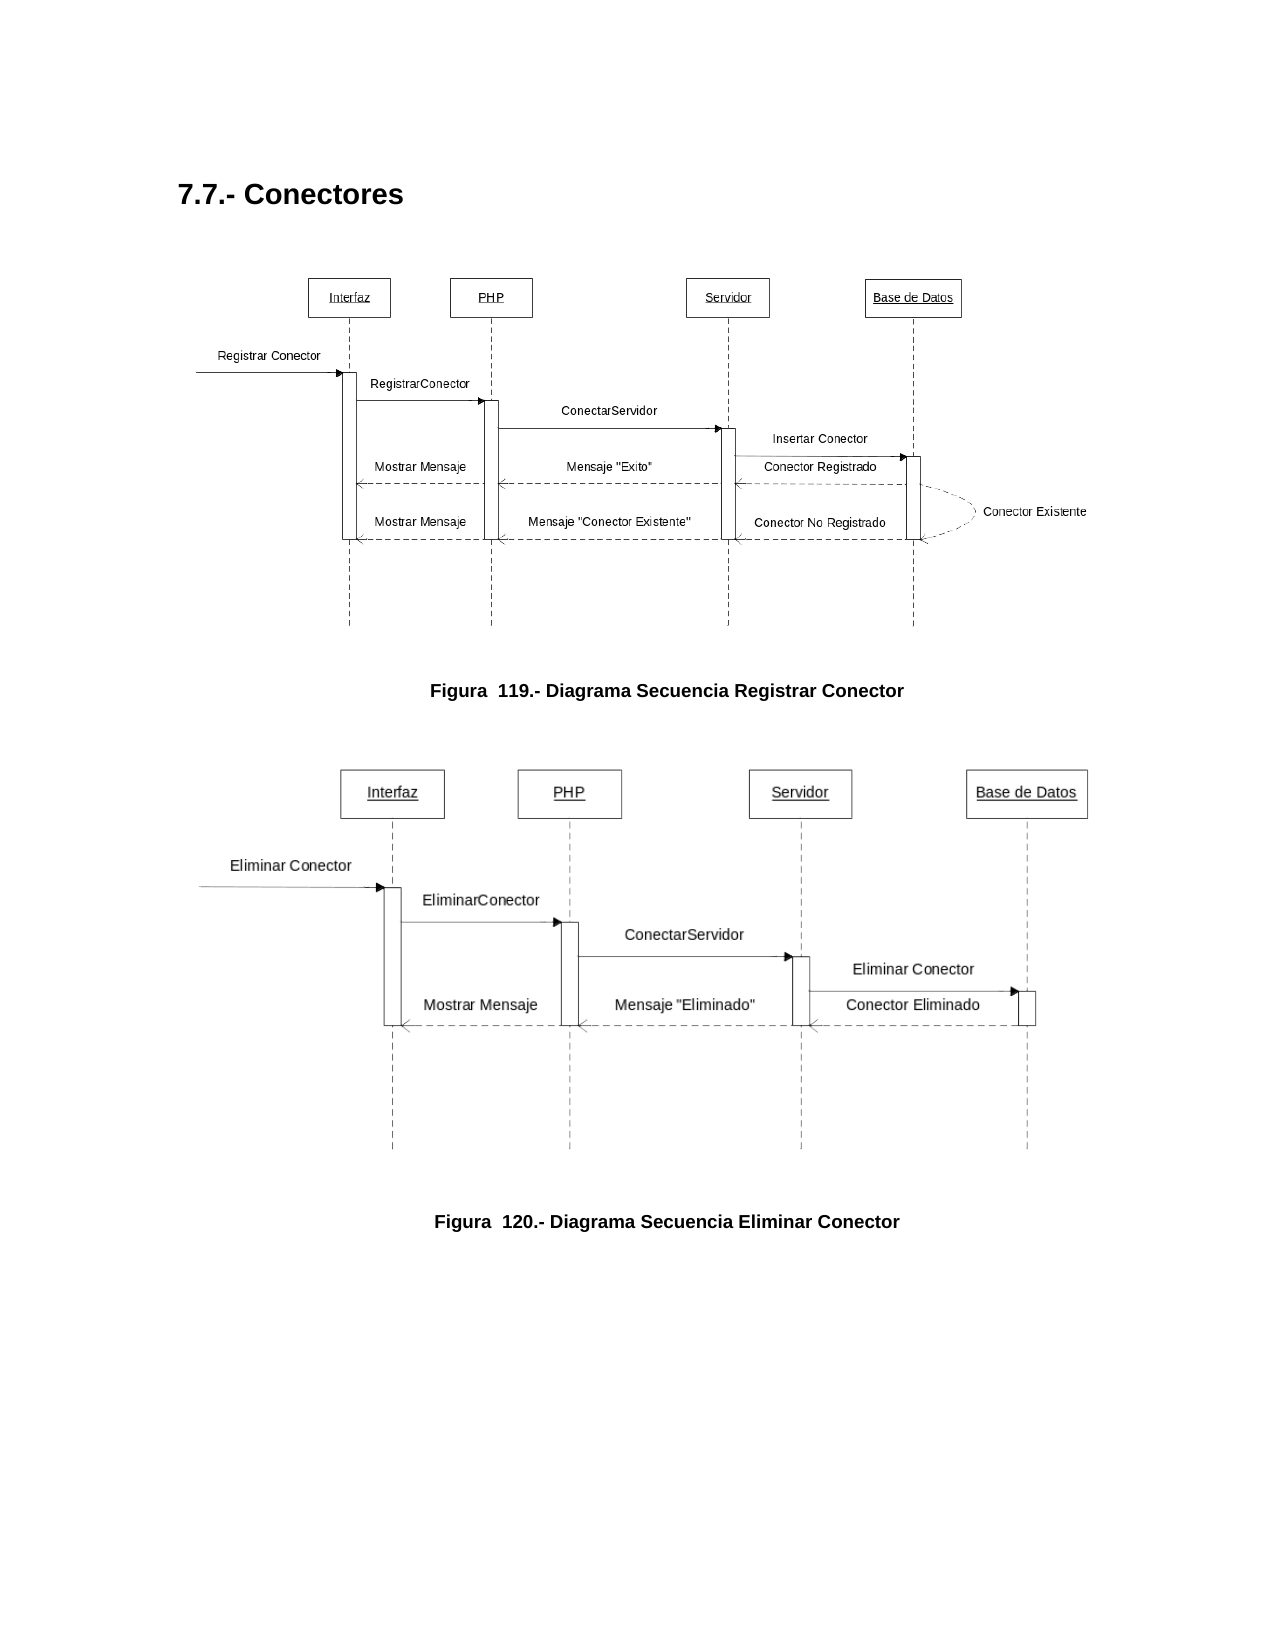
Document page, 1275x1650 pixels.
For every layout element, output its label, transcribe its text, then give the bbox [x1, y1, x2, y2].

subtitle 7.7.- Conectores [177, 177, 1157, 211]
